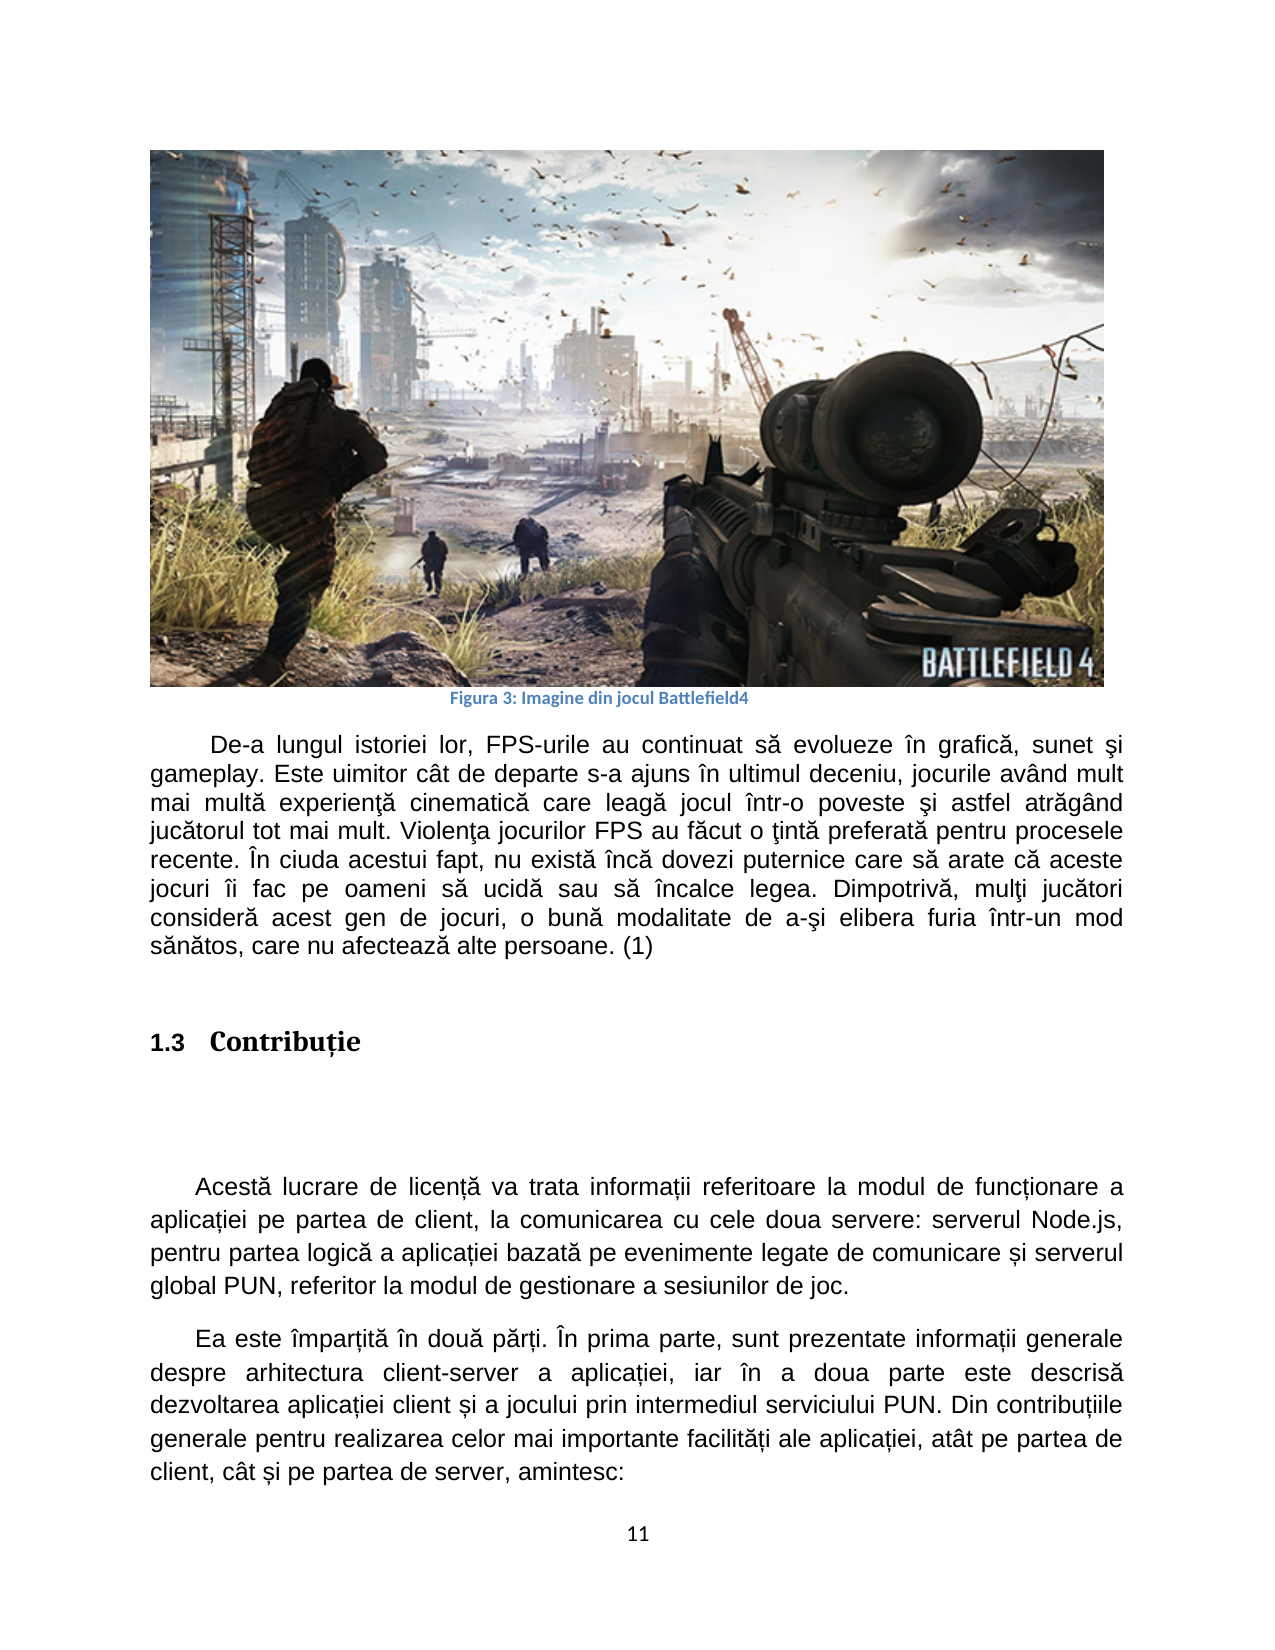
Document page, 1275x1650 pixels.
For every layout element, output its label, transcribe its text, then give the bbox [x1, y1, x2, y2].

picture [150, 150, 1104, 687]
text Ea este împarțită în două părți. În prima parte, sunt prezentate informații generale despre arhitectura client-server a aplicației, iar în a doua parte este descrisă dezvoltarea aplicației client și a jocului prin intermediul serviciului PUN. Din contribuțiile generale pentru realizarea celor mai importante facilități ale aplicației, atât pe partea de client, cât și pe partea de server, amintesc: [150, 1324, 1125, 1485]
subtitle Contribuție [150, 1025, 1125, 1059]
text Acestă lucrare de licență va trata informații referitoare la modul de funcționare a aplicației pe partea de client, la comunicarea cu cele doua servere: serverul Node.js, pentru partea logică a aplicației bazată pe evenimente legate de comunicare și serverul global PUN, referitor la modul de gestionare a sesiunilor de joc. [150, 1172, 1125, 1299]
text De-a lungul istoriei lor, FPS-urile au continuat să evolueze în grafică, sunet şi gameplay. Este uimitor cât de departe s-a ajuns în ultimul deceniu, jocurile având mult mai multă experienţă cinematică care leagă jocul într-o poveste şi astfel atrăgând jucătorul tot mai mult. Violenţa jocurilor FPS au făcut o ţintă preferată pentru procesele recente. În ciuda acestui fapt, nu există încă dovezi puternice care să arate că aceste jocuri îi fac pe oameni să ucidă sau să încalce legea. Dimpotrivă, mulţi jucători consideră acest gen de jocuri, o bună modalitate de a-şi elibera furia într-un mod sănătos, care nu afectează alte persoane. [150, 730, 1125, 960]
text Figura 3: Imagine din jocul Battlefield4 [450, 686, 1125, 709]
